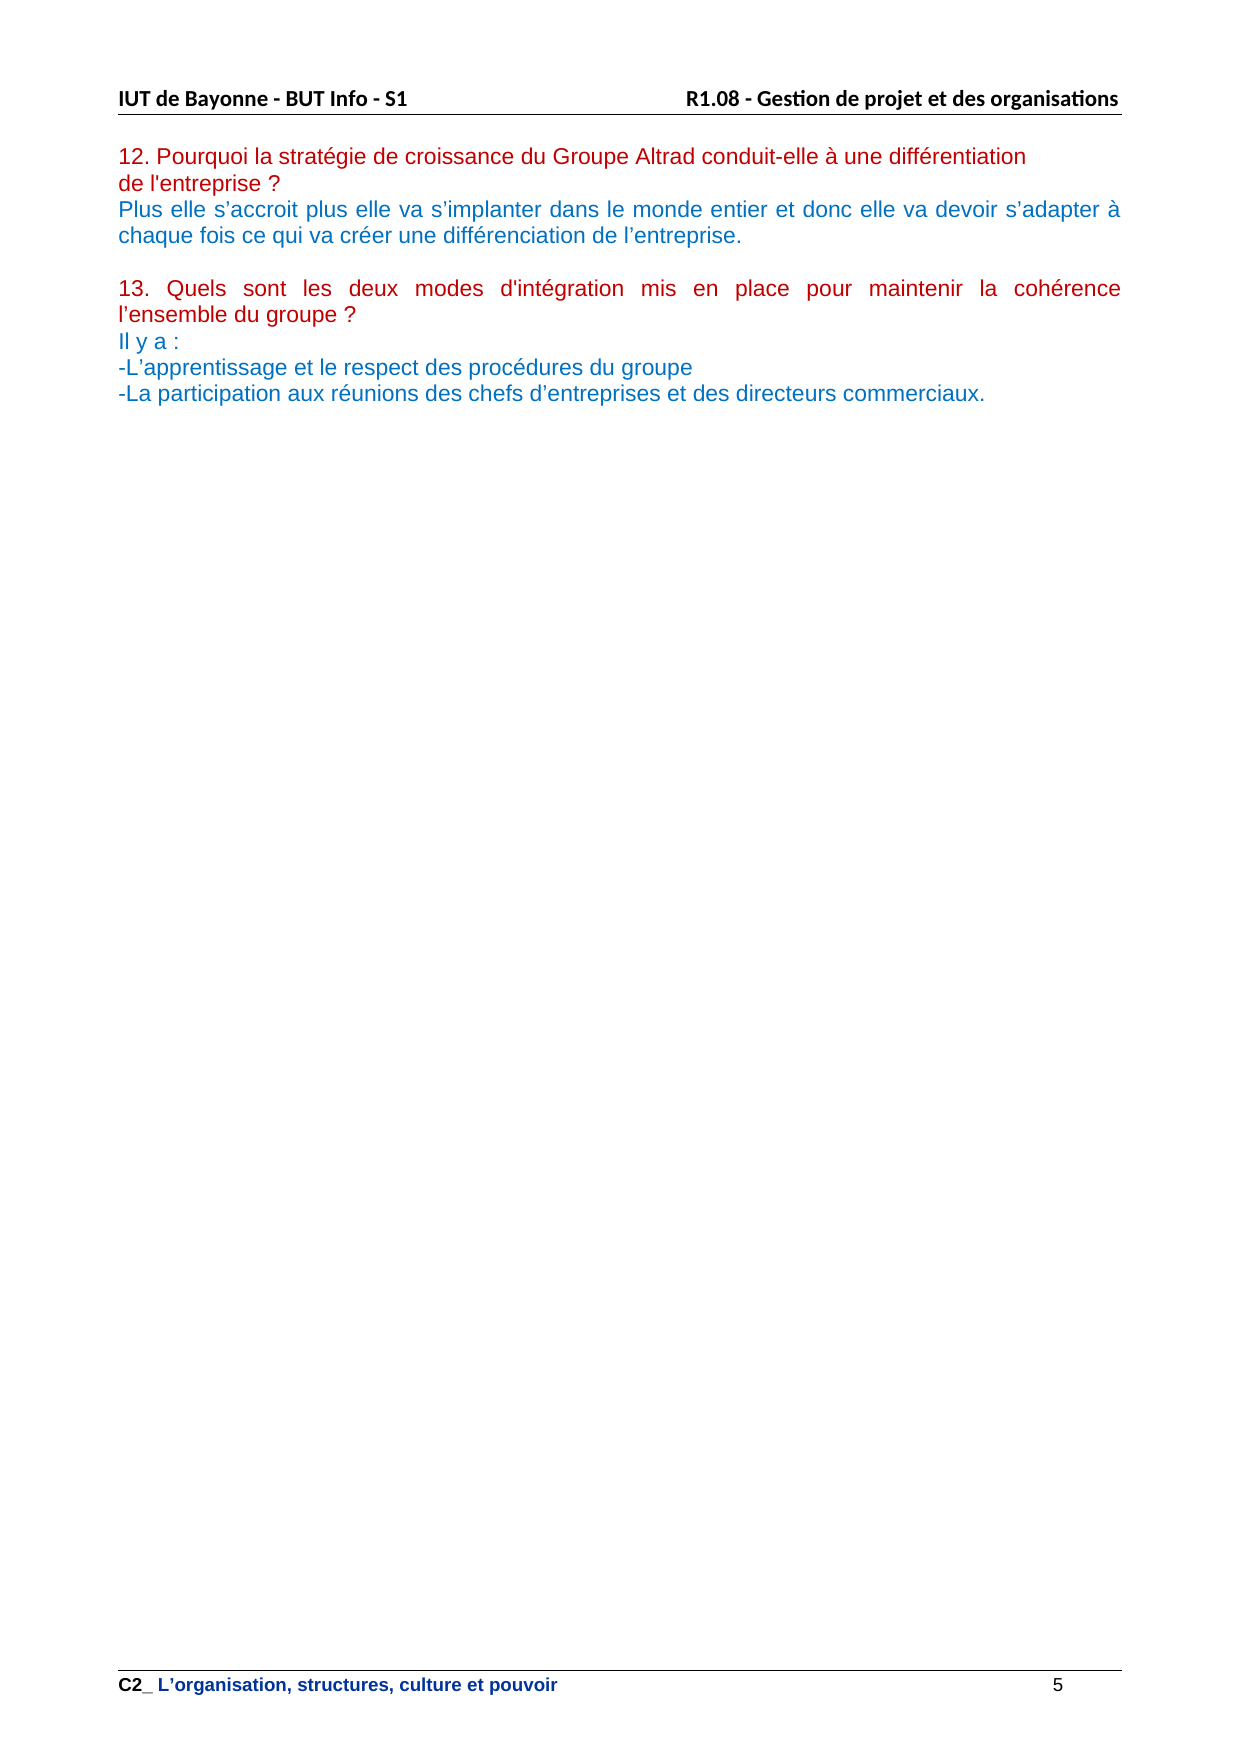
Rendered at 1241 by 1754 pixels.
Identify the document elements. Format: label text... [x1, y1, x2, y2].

text 12. Pourquoi la stratégie de croissance du Groupe Altrad conduit-elle à une différentiation de l'entreprise ? [118, 143, 1122, 196]
text -La participation aux réunions des chefs d’entreprises et des directeurs commerciaux. [118, 380, 1122, 407]
text Plus elle s’accroit plus elle va s’implanter dans le monde entier et donc elle va devoir s’adapter à chaque fois ce qui va créer une différenciation de l’entreprise. [118, 196, 1122, 249]
text Il y a : [118, 328, 1122, 354]
text 13. Quels sont les deux modes d'intégration mis en place pour maintenir la cohérence l’ensemble du groupe ? [118, 275, 1122, 328]
text -L’apprentissage et le respect des procédures du groupe [118, 354, 1122, 380]
